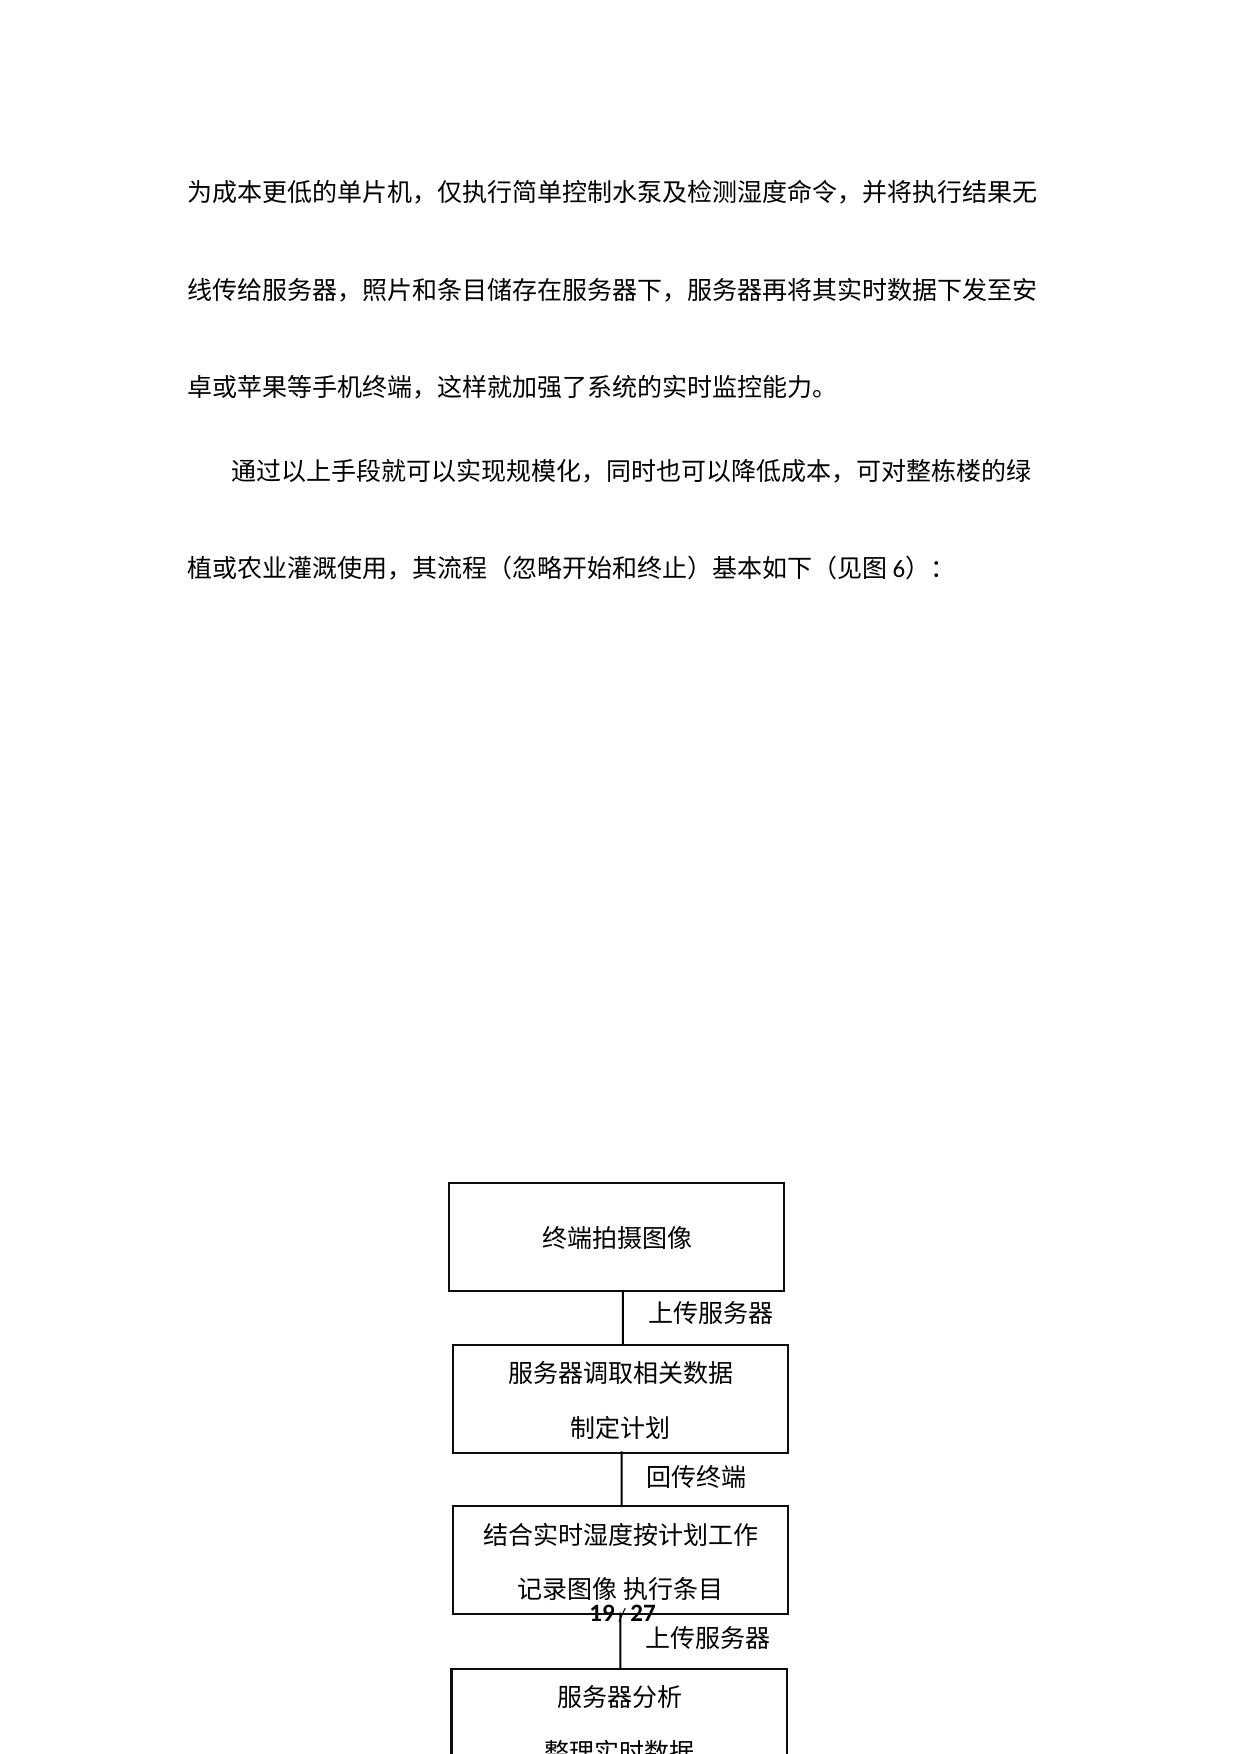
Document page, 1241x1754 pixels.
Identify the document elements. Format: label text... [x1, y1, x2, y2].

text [187, 158, 1053, 418]
text 通过以上手段就可以实现规模化，同时也可以降低成本，可对整栋楼的绿植或农业灌溉使用，其流程（忽略开始和终止）基本如下（见图6）： [187, 437, 1053, 599]
